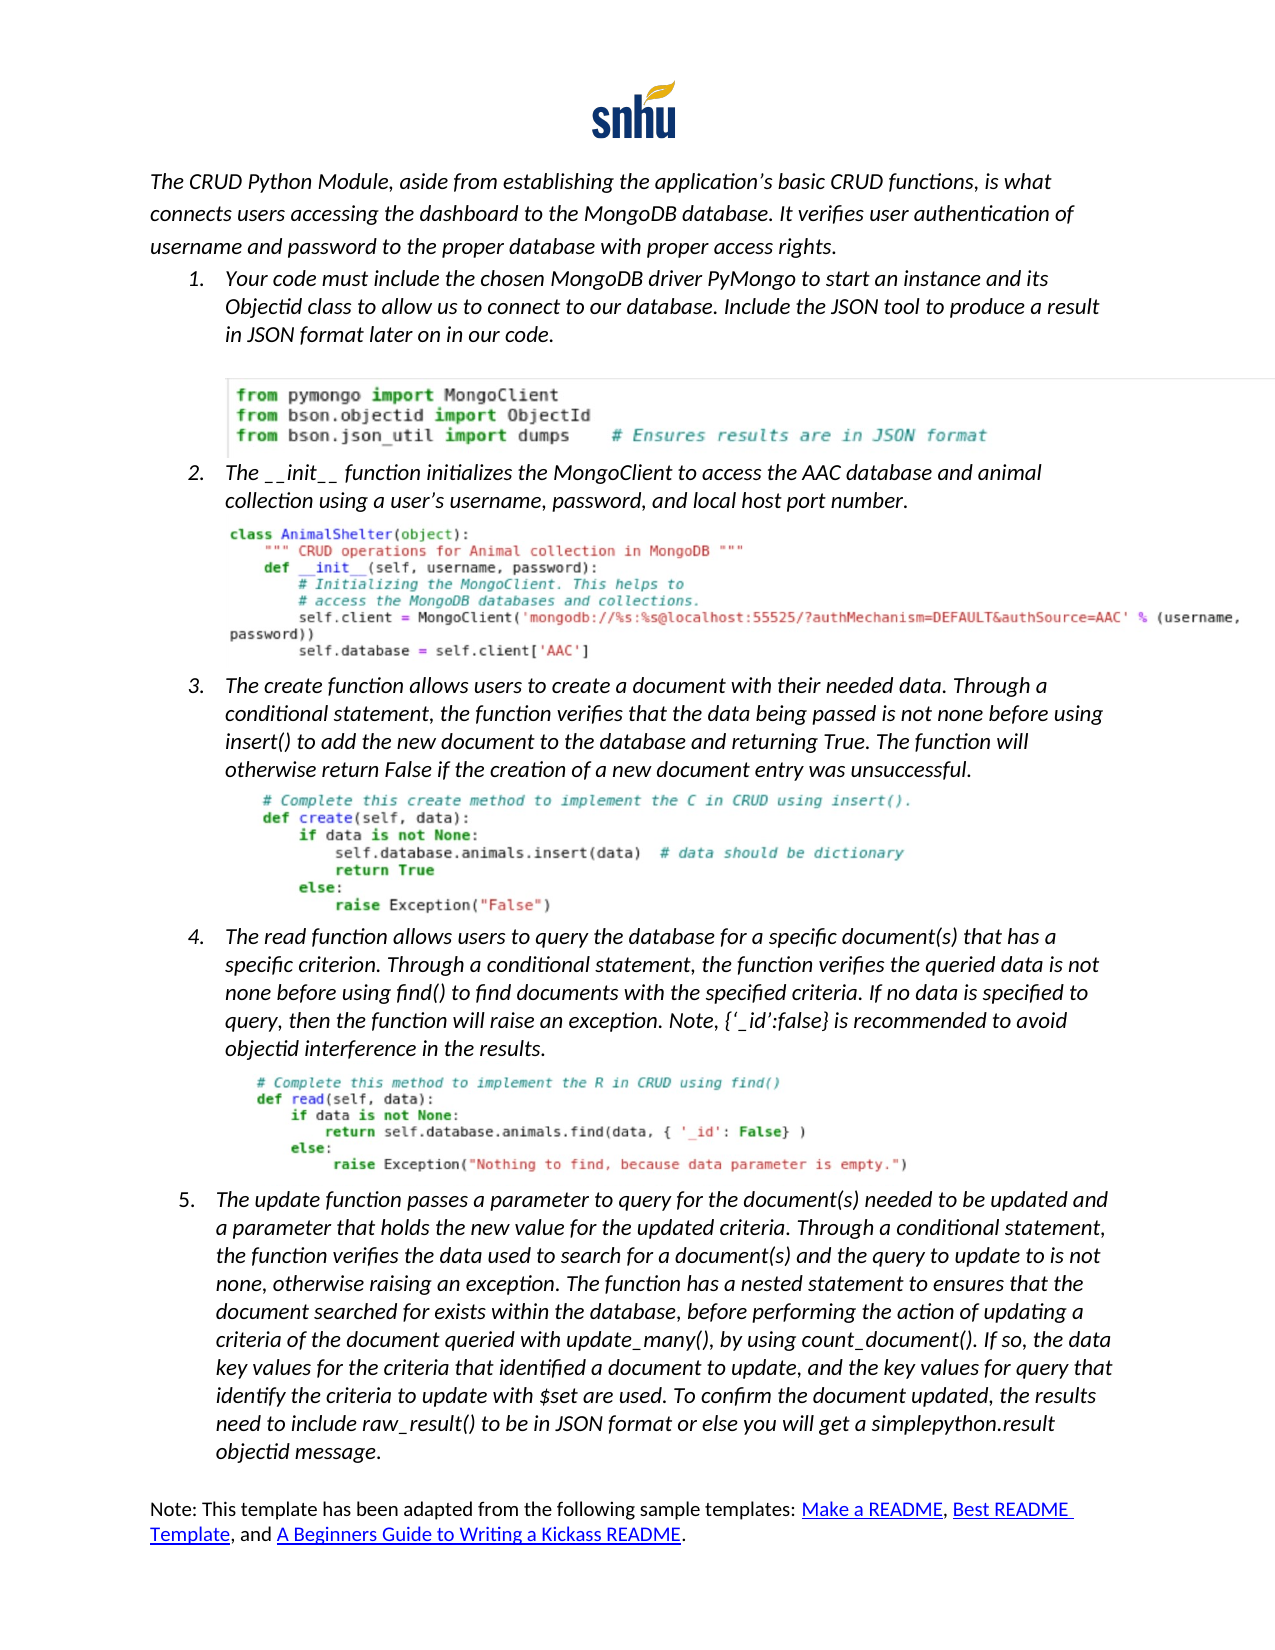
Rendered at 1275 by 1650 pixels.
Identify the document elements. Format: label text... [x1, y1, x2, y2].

text The CRUD Python Module, aside from establishing the application’s basic CRUD functions, is what connects users accessing the dashboard to the MongoDB database. It verifies user authentication of username and password to the proper database with proper access rights. [150, 167, 1125, 260]
list The update function passes a parameter to query for the document(s) needed to be updated and a parameter that holds the new value for the updated criteria. Through a conditional statement, the function verifies the data used to search for a document(s) and the query to update to is not none, otherwise raising an exception. The function has a nested statement to ensures that the document searched for exists within the database, before performing the action of updating a criteria of the document queried with update_many(), by using count_document(). If so, the data key values for the criteria that identified a document to update, and the key values for query that identify the criteria to update with $set are used. To confirm the document updated, the results need to include raw_result() to be in JSON format or else you will get a simplepython.result objectid message. [178, 1185, 1125, 1465]
picture [225, 1061, 1275, 1186]
picture [225, 783, 1275, 922]
list The read function allows users to query the database for a specific document(s) that has a specific criterion. Through a conditional statement, the function verifies the queried data is not none before using find() to find documents with the specified criteria. If no data is specified to query, then the function will raise an exception. Note, {‘_id’:false} is recommended to avoid objectid interference in the results. [187, 922, 1125, 1062]
list The create function allows users to create a document with their needed data. Through a conditional statement, the function verifies that the data being passed is not none before using insert() to add the new document to the database and returning True. The function will otherwise return False if the creation of a new document entry was unsuccessful. [187, 671, 1125, 783]
picture [225, 378, 1275, 458]
list The __init__ function initializes the MongoClient to access the AAC database and animal collection using a user’s username, password, and local host port number. [187, 458, 1125, 514]
list Your code must include the chosen MongoDB driver PyMongo to start an instance and its Objectid class to allow us to connect to our database. Include the JSON tool to produce a result in JSON format later on in our code. [187, 264, 1125, 348]
picture [225, 514, 1275, 668]
picture [573, 75, 702, 147]
